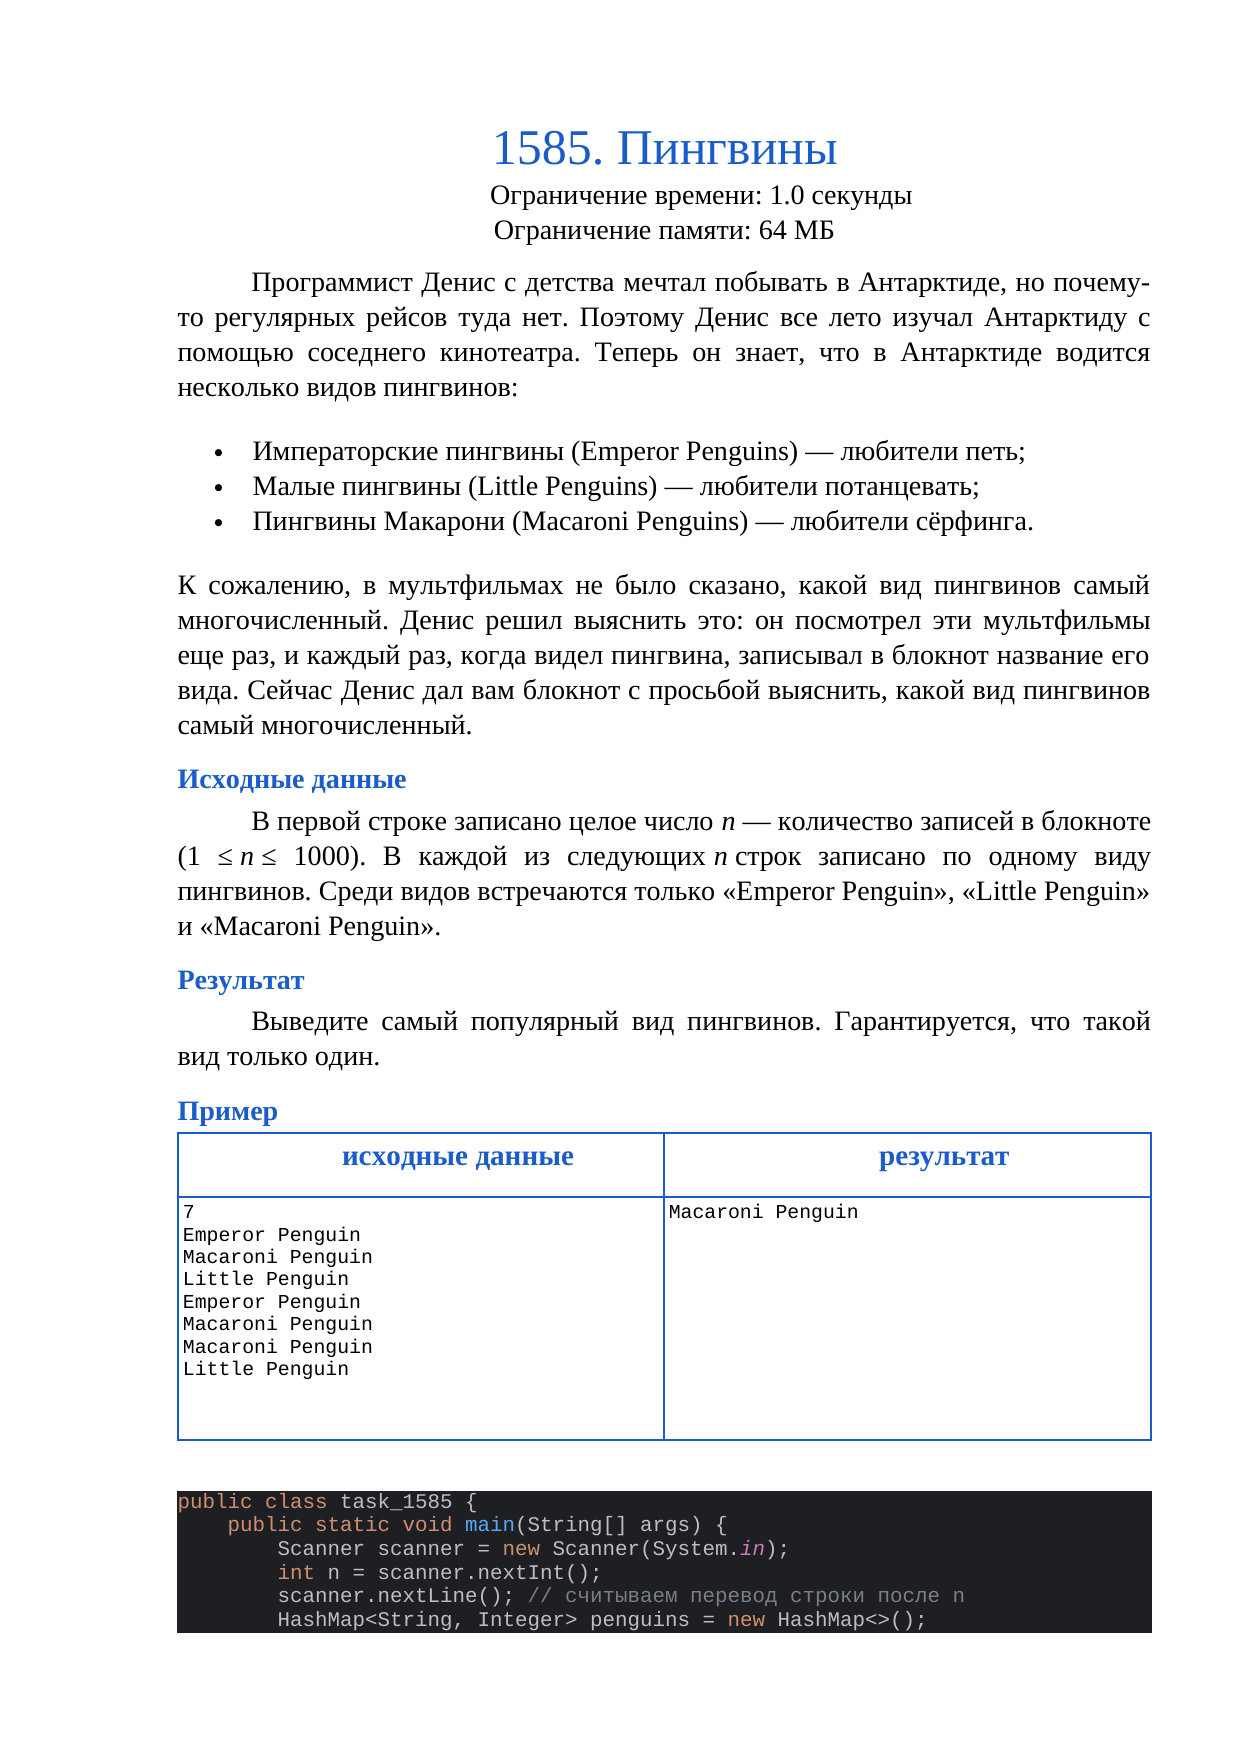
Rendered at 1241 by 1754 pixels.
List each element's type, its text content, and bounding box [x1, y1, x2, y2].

text В первой строке записано целое число n — количество записей в блокноте (1 ≤ n ≤ 1000). В каждой из следующих n строк записано по одному виду пингвинов. Среди видов встречаются только «Emperor Penguin», «Little Penguin» и «Macaroni Penguin». [177, 801, 1152, 941]
subtitle Исходные данные [177, 762, 1152, 795]
list Императорские пингвины (Emperor Penguins) — любители петь; [215, 431, 1152, 466]
list Малые пингвины (Little Penguins) — любители потанцевать; [215, 466, 1152, 501]
subtitle Результат [177, 963, 1152, 995]
table_cell Macaroni Penguin [665, 1198, 1150, 1439]
table_header результат [665, 1134, 1150, 1196]
subtitle 1585. Пингвины [177, 118, 1152, 176]
table_cell 7 Emperor Penguin Macaroni Penguin Little Penguin Emperor Penguin Macaroni Penguin Macaroni Penguin Little Penguin [179, 1198, 663, 1439]
table_header исходные данные [179, 1134, 663, 1196]
text К сожалению, в мультфильмах не было сказано, какой вид пингвинов самый многочисленный. Денис решил выяснить это: он посмотрел эти мультфильмы еще раз, и каждый раз, когда видел пингвина, записывал в блокнот название его вида. Сейчас Денис дал вам блокнот с просьбой выяснить, какой вид пингвинов самый многочисленный. [177, 566, 1152, 741]
text Выведите самый популярный вид пингвинов. Гарантируется, что такой вид только один. [177, 1002, 1152, 1072]
list Пингвины Макарони (Macaroni Penguins) — любители сёрфинга. [215, 501, 1152, 536]
subtitle Пример [177, 1093, 1152, 1126]
text Программист Денис c детства мечтал побывать в Антарктиде, но почему-то регулярных рейсов туда нет. Поэтому Денис все лето изучал Антарктиду с помощью соседнего кинотеатра. Теперь он знает, что в Антарктиде водится несколько видов пингвинов: [177, 262, 1152, 402]
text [177, 1491, 1152, 1633]
text Ограничение времени: 1.0 секунды Ограничение памяти: 64 МБ [177, 176, 1152, 246]
